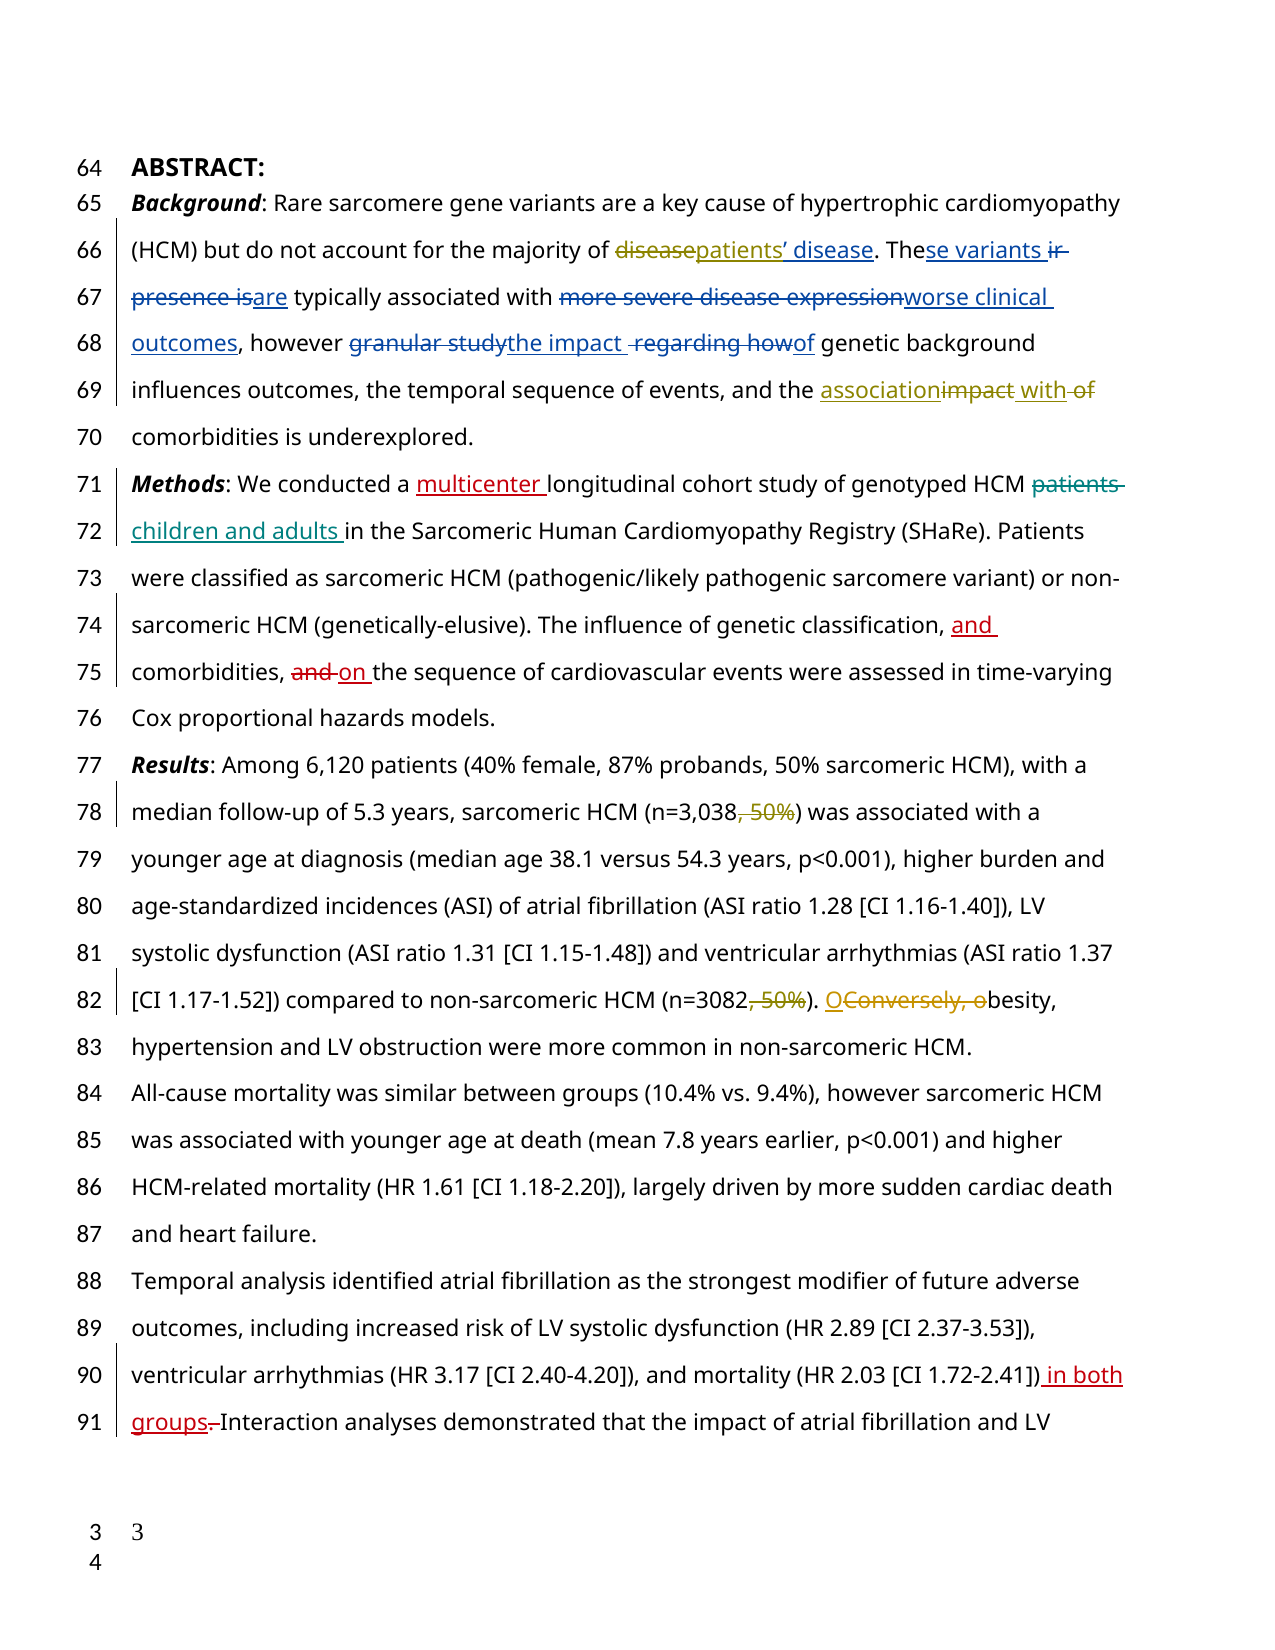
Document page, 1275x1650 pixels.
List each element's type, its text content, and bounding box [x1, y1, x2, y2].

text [131, 1265, 1125, 1437]
text Methods: We conducted a longitudinal cohort study of genotyped HCM in the Sarcomeric Human Cardiomyopathy Registry (SHaRe). Patients were classified as sarcomeric HCM (pathogenic/likely pathogenic sarcomere variant) or non-sarcomeric HCM (genetically-elusive). The influence of genetic classification, comorbidities, the sequence of cardiovascular events were assessed in time-varying Cox proportional hazards models. [131, 468, 1125, 734]
text Background: Rare sarcomere gene variants are a key cause of hypertrophic cardiomyopathy (HCM) but do not account for the majority of . The typically associated with , however genetic background influences outcomes, the temporal sequence of events, and the comorbidities is underexplored. [131, 187, 1125, 452]
text Results: Among 6,120 patients (40% female, 87% probands, 50% sarcomeric HCM), with a median follow-up of 5.3 years, sarcomeric HCM (n=3,038) was associated with a younger age at diagnosis (median age 38.1 versus 54.3 years, p<0.001), higher burden and age-standardized incidences (ASI) of atrial fibrillation (ASI ratio 1.28 [CI 1.16-1.40]), LV systolic dysfunction (ASI ratio 1.31 [CI 1.15-1.48]) and ventricular arrhythmias (ASI ratio 1.37 [CI 1.17-1.52]) compared to non-sarcomeric HCM (n=3082). besity, hypertension and LV obstruction were more common in non-sarcomeric HCM. [131, 749, 1125, 1062]
text All-cause mortality was similar between groups (10.4% vs. 9.4%), however sarcomeric HCM was associated with younger age at death (mean 7.8 years earlier, p<0.001) and higher HCM-related mortality (HR 1.61 [CI 1.18-2.20]), largely driven by more sudden cardiac death and heart failure. [131, 1077, 1125, 1249]
text ABSTRACT: [131, 150, 1125, 184]
